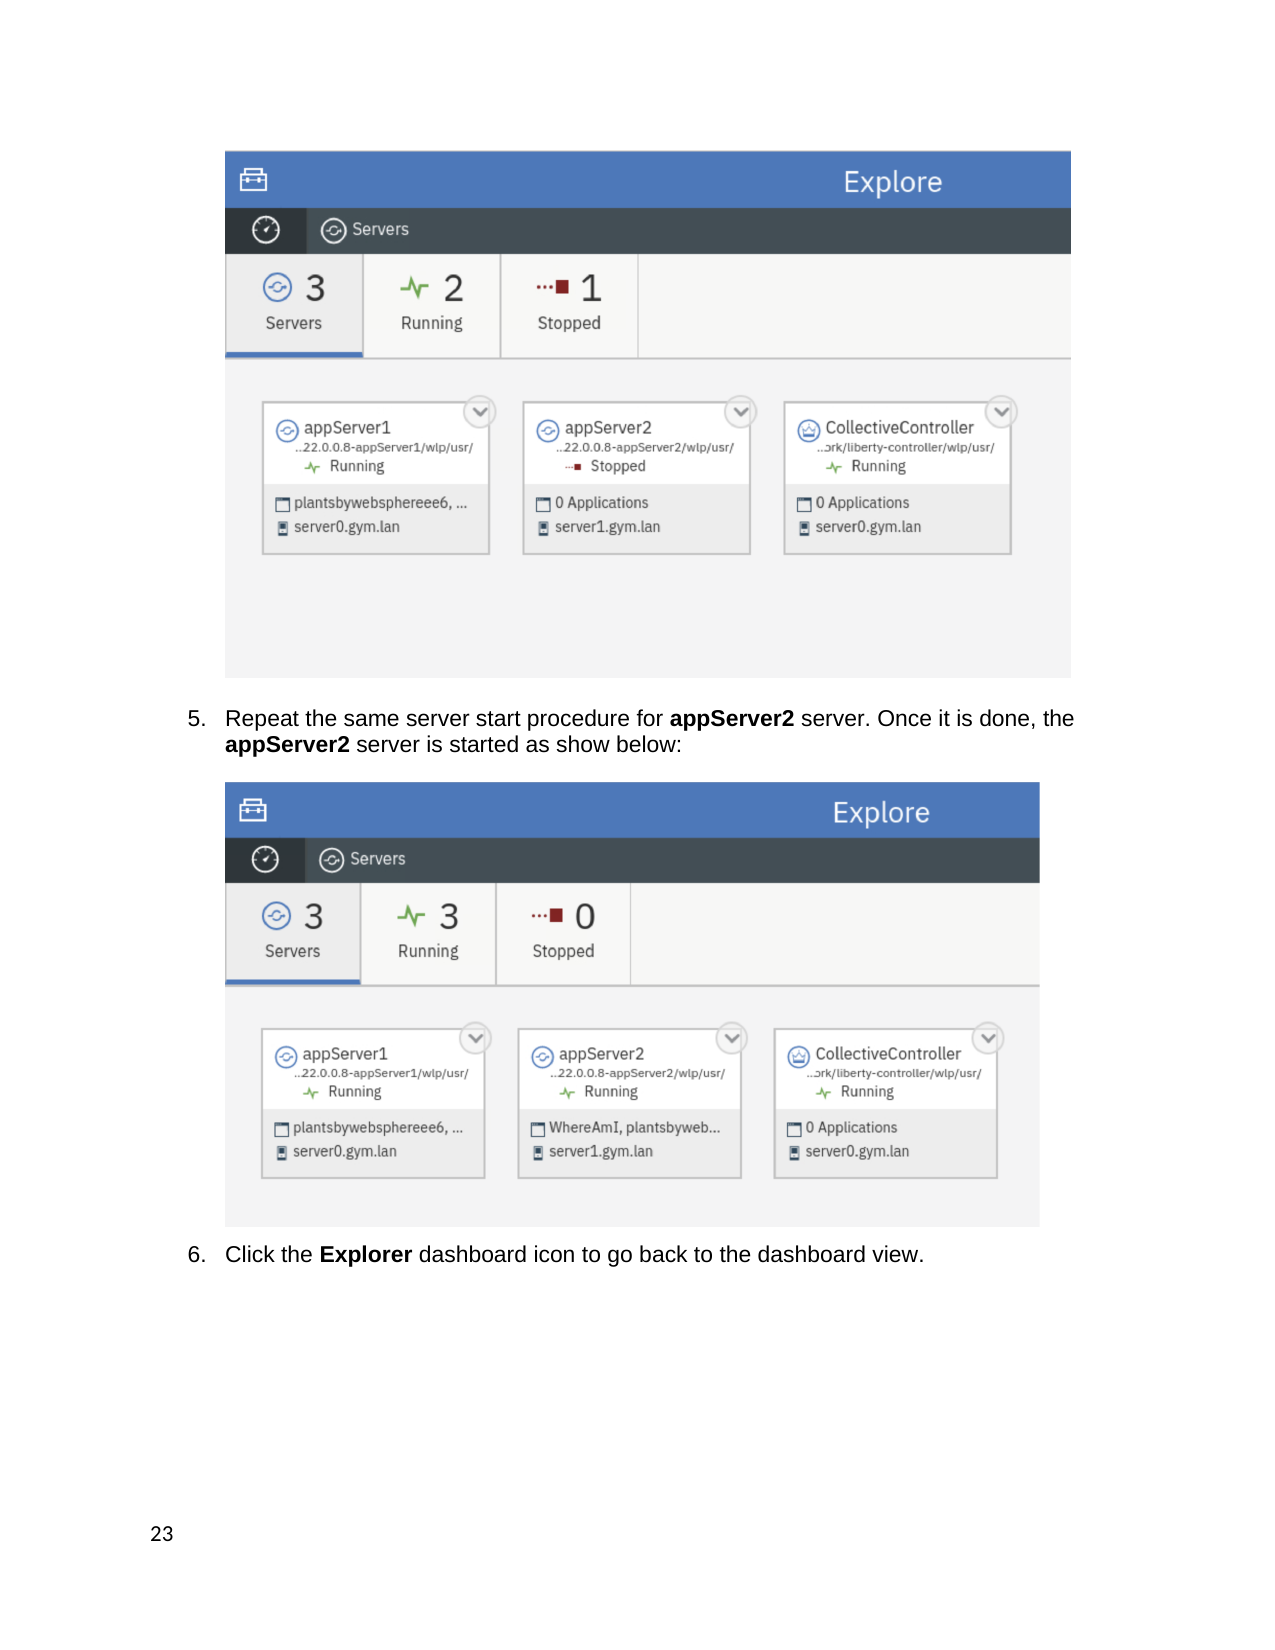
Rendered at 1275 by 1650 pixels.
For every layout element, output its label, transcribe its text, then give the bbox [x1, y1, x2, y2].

list Repeat the same server start procedure for appServer2 server. Once it is done, the appServer2 server is started as show below: [187, 705, 1125, 758]
picture [225, 150, 1071, 678]
list Click the Explorer dashboard icon to go back to the dashboard view. [187, 1241, 1125, 1267]
picture [225, 782, 1040, 1227]
